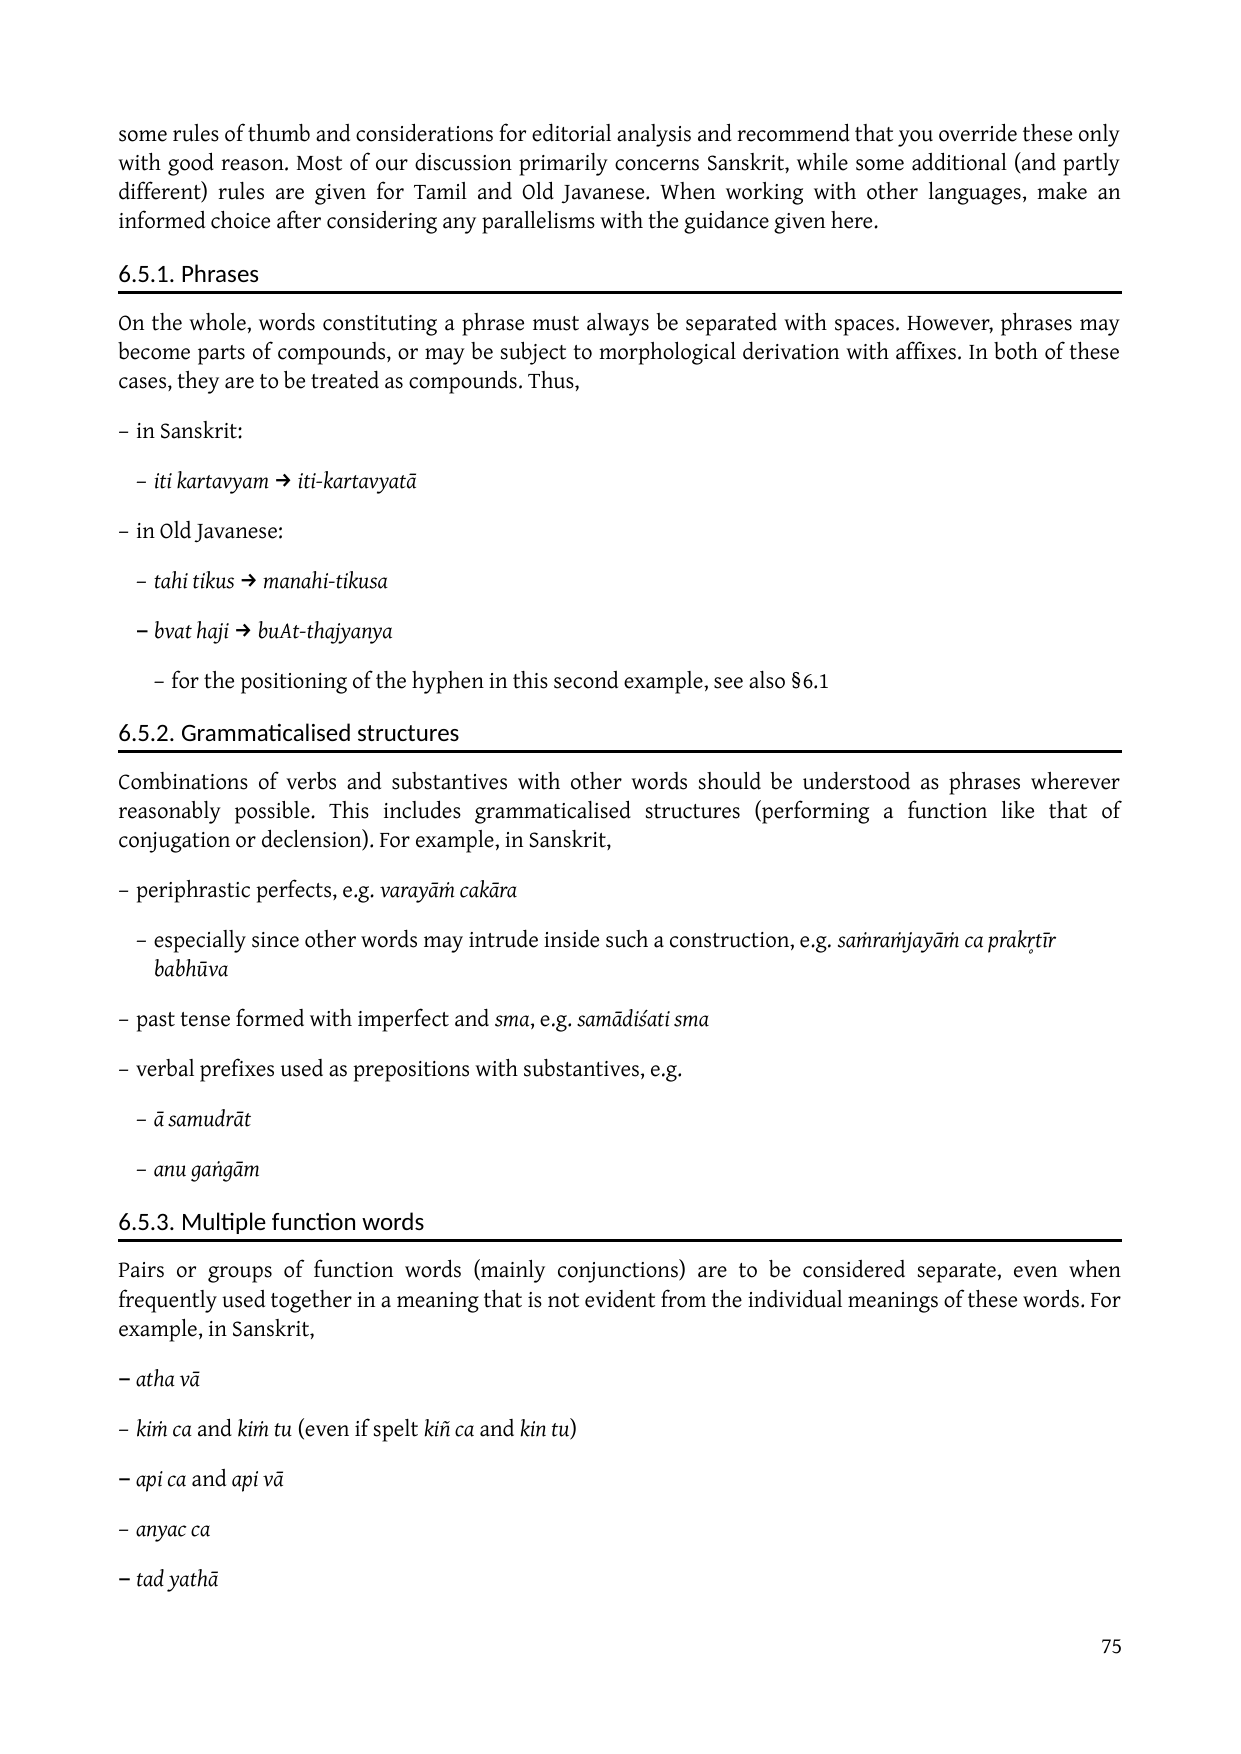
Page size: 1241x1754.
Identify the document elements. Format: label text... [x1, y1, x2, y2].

list bvat haji → buAt-thajyanya [136, 615, 1122, 644]
list periphrastic perfects, e.g. varayāṁ cakāra [118, 874, 1122, 903]
text Combinations of verbs and substantives with other words should be understood as phrases wherever reasonably possible. This includes grammaticalised structures (performing a function like that of conjugation or declension). For example, in Sanskrit, [118, 766, 1122, 853]
subtitle Multiple function words [118, 1203, 1122, 1239]
list tad yathā [118, 1563, 1122, 1592]
list in Old Javanese: [118, 515, 1122, 544]
list in Sanskrit: [118, 415, 1122, 444]
list past tense formed with imperfect and sma, e.g. samādiśati sma [118, 1003, 1122, 1033]
list atha vā [118, 1363, 1122, 1392]
list anyac ca [118, 1513, 1122, 1542]
list ā samudrāt [136, 1103, 1122, 1133]
list api ca and api vā [118, 1463, 1122, 1492]
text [118, 118, 1122, 235]
list anu gaṅgām [136, 1153, 1122, 1183]
list tahi tikus → manahi-tikusa [136, 565, 1122, 594]
list verbal prefixes used as prepositions with substantives, e.g. [118, 1053, 1122, 1083]
text Pairs or groups of function words (mainly conjunctions) are to be considered separate, even when frequently used together in a meaning that is not evident from the individual meanings of these words. For example, in Sanskrit, [118, 1254, 1122, 1342]
list iti kartavyam → iti-kartavyatā [136, 465, 1122, 494]
subtitle Grammaticalised structures [118, 715, 1122, 750]
list especially since other words may intrude inside such a construction, e.g. saṁraṁjayāṁ ca prakr̥tīr babhūva [136, 924, 1122, 983]
text On the whole, words constituting a phrase must always be separated with spaces. However, phrases may become parts of compounds, or may be subject to morphological derivation with affixes. In both of these cases, they are to be treated as compounds. Thus, [118, 307, 1122, 394]
subtitle Phrases [118, 256, 1122, 291]
list for the positioning of the hyphen in this second example, see also §6.1 [153, 665, 1122, 694]
list kiṁ ca and kiṁ tu (even if spelt kiñ ca and kin tu) [118, 1413, 1122, 1442]
